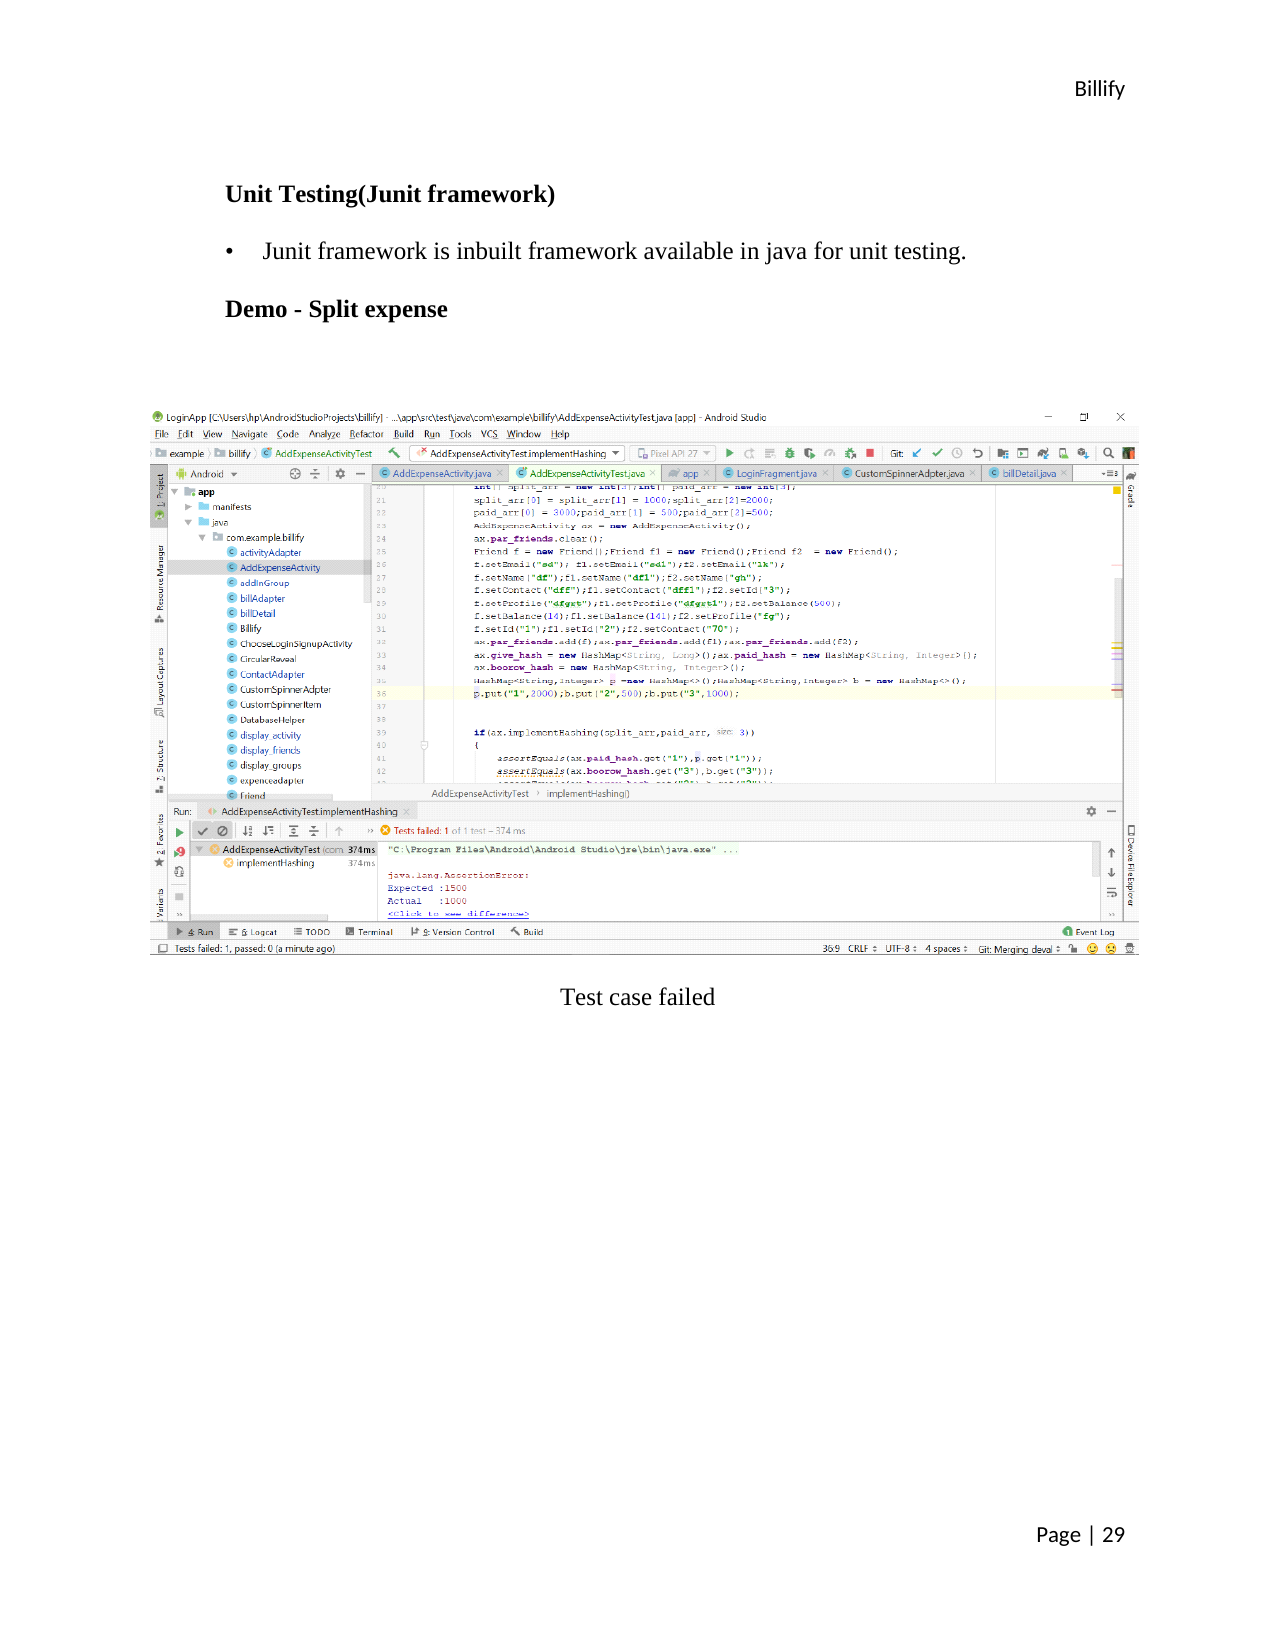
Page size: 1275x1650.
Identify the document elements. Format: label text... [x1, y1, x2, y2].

text Test case failed [150, 982, 1125, 1011]
list Junit framework is inbuilt framework available in java for unit testing. [225, 236, 1125, 265]
text Unit Testing(Junit framework) [225, 179, 1125, 207]
text Demo - Split expense [225, 294, 1125, 322]
picture [150, 408, 1139, 955]
